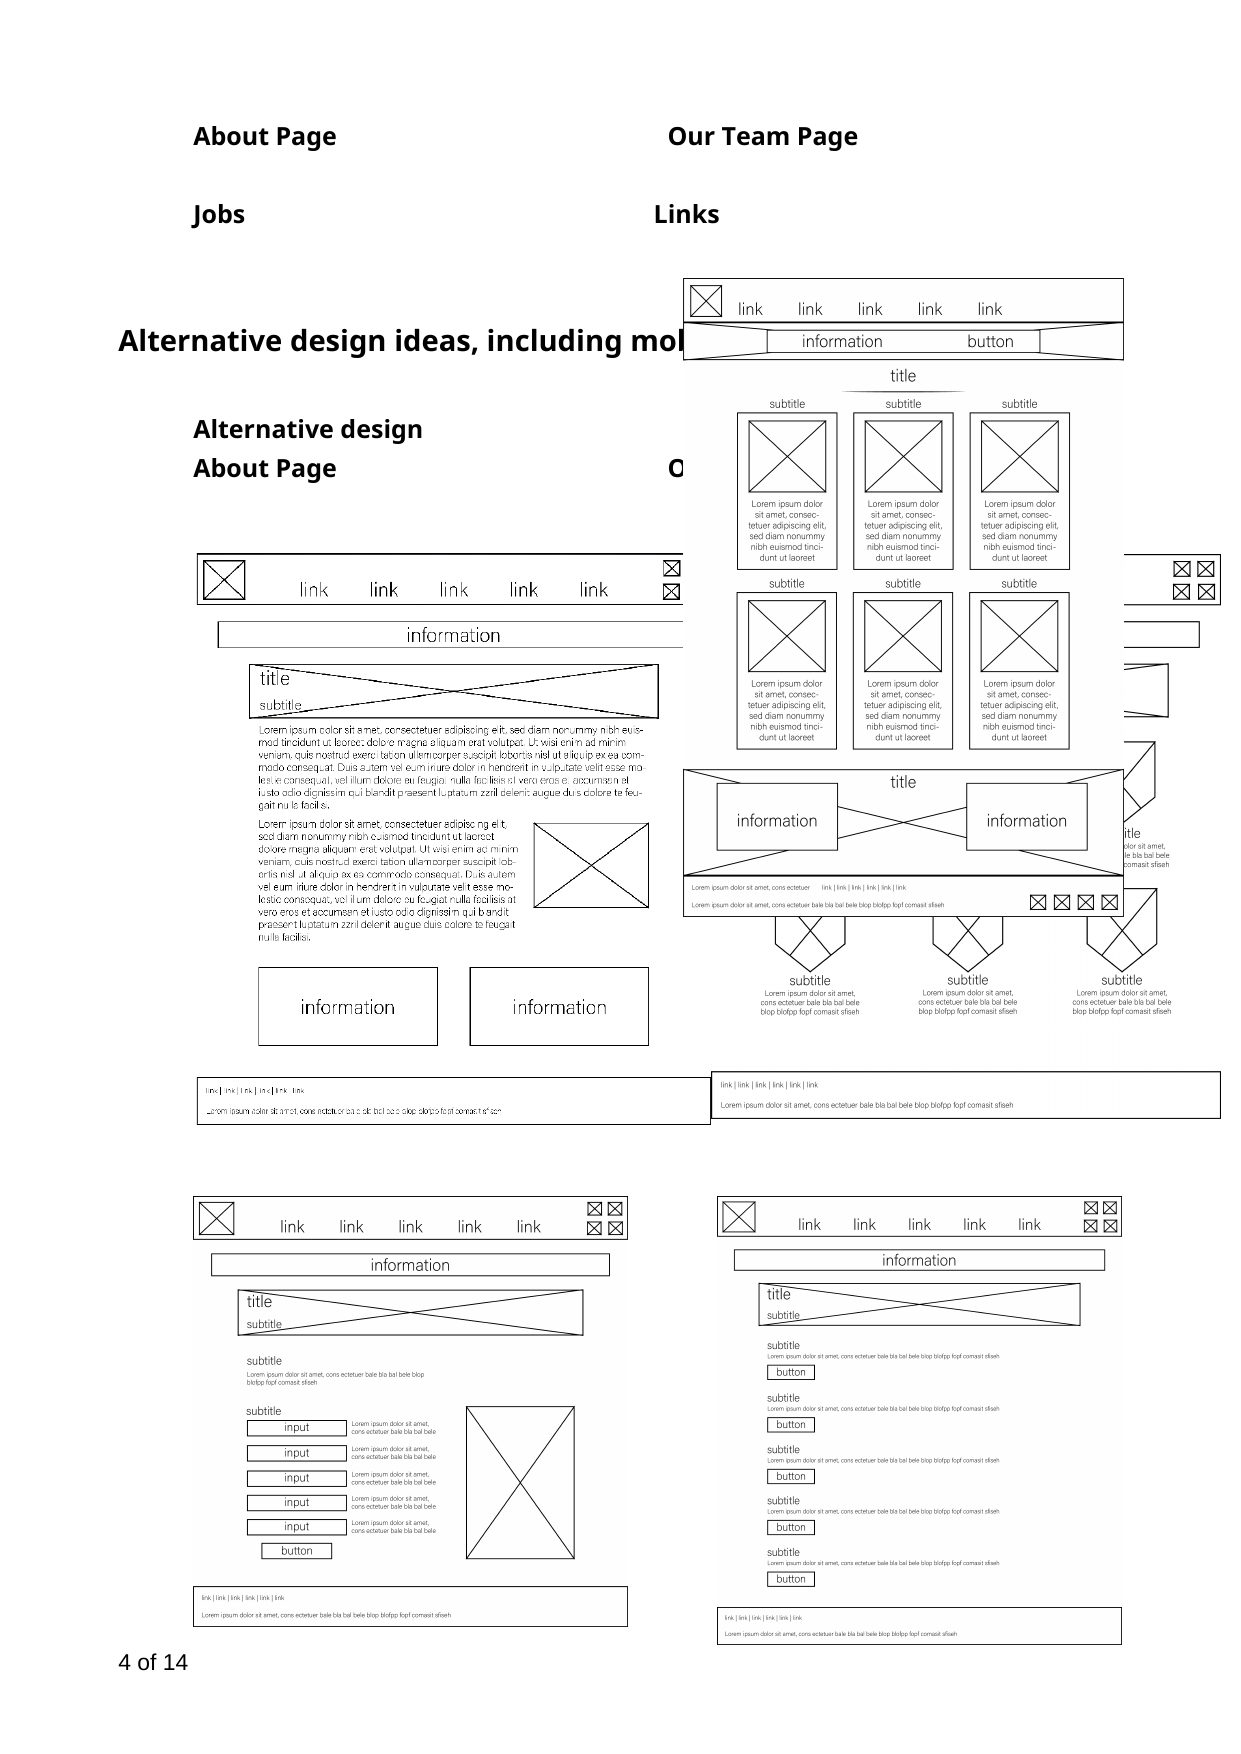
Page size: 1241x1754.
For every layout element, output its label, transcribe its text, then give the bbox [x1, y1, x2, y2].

text Alternative design [193, 412, 683, 446]
text Alternative design ideas, including mobile/tablet designs [118, 320, 683, 360]
picture [717, 1196, 1122, 1645]
text Jobs Links [193, 196, 1122, 231]
text About Page Our Team Page [193, 118, 1122, 152]
picture [193, 1196, 628, 1627]
text About Page Our Team Page [193, 451, 683, 485]
picture [196, 278, 1221, 1125]
